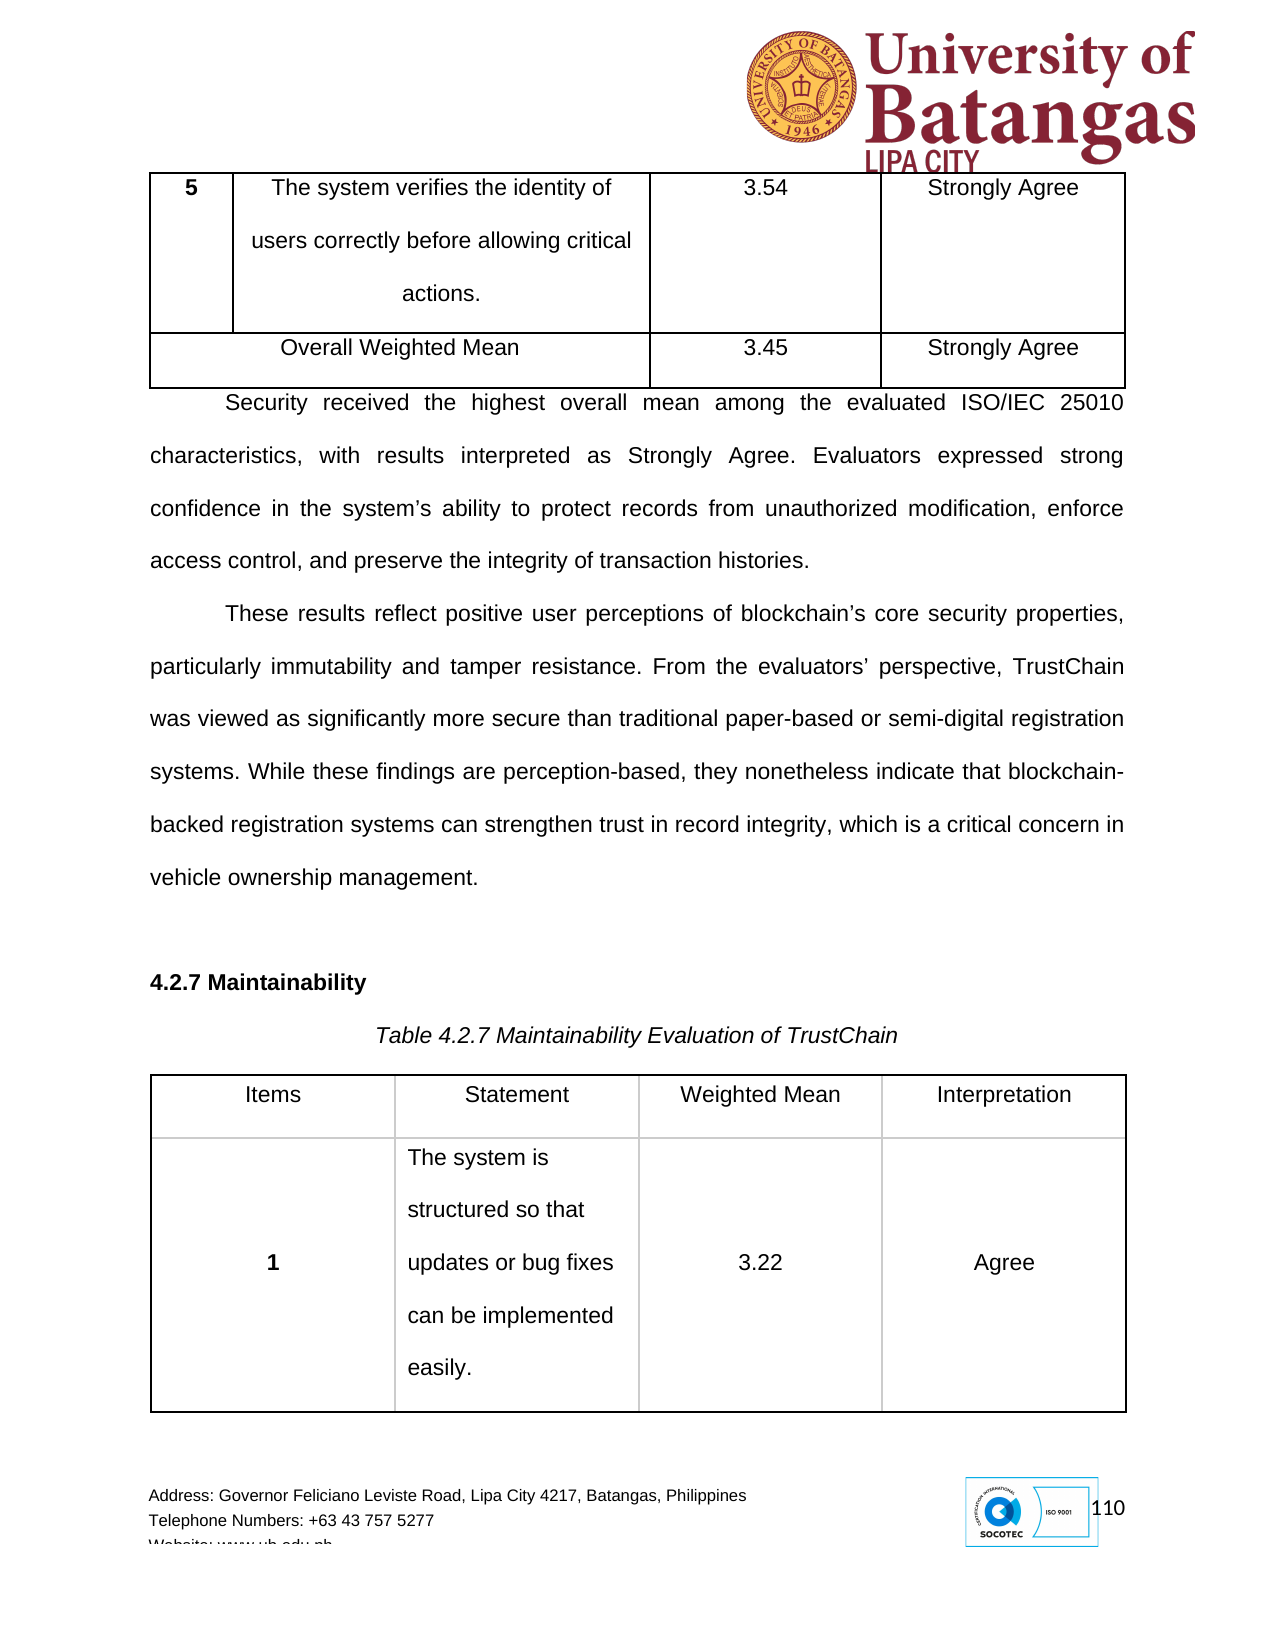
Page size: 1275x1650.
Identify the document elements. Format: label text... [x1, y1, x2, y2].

table_header Items [152, 1076, 394, 1137]
table_header Statement [396, 1076, 638, 1137]
text Table 4.2.7 Maintainability Evaluation of TrustChain [150, 1022, 1125, 1048]
table_cell 3.22 [640, 1139, 881, 1411]
text Security received the highest overall mean among the evaluated ISO/IEC 25010 characteristics, with results interpreted as Strongly Agree. Evaluators expressed strong confidence in the system’s ability to protect records from unauthorized modification, enforce access control, and preserve the integrity of transaction histories. [150, 389, 1125, 573]
table_cell Agree [883, 1139, 1125, 1411]
table_cell The system verifies the identity of users correctly before allowing critical actions. [234, 174, 649, 332]
table_cell 5 [151, 174, 232, 332]
table_cell 1 [152, 1139, 394, 1411]
table_header Weighted Mean [640, 1076, 881, 1137]
table_cell Overall Weighted Mean [151, 334, 649, 387]
table_header Interpretation [883, 1076, 1125, 1137]
picture [965, 1479, 1099, 1545]
table_cell The system is structured so that updates or bug fixes can be implemented easily. [396, 1139, 638, 1411]
text These results reflect positive user perceptions of blockchain’s core security properties, particularly immutability and tamper resistance. From the evaluators’ perspective, TrustChain was viewed as significantly more secure than traditional paper-based or semi-digital registration systems. While these findings are perception-based, they nonetheless indicate that blockchain-backed registration systems can strengthen trust in record integrity, which is a critical concern in vehicle ownership management. [150, 600, 1125, 890]
table_cell Strongly Agree [882, 334, 1124, 387]
picture [746, 31, 1195, 173]
text 4.2.7 Maintainability [150, 969, 1125, 995]
table_cell Strongly Agree [882, 174, 1124, 332]
table_cell 3.54 [651, 174, 880, 332]
table_cell 3.45 [651, 334, 880, 387]
